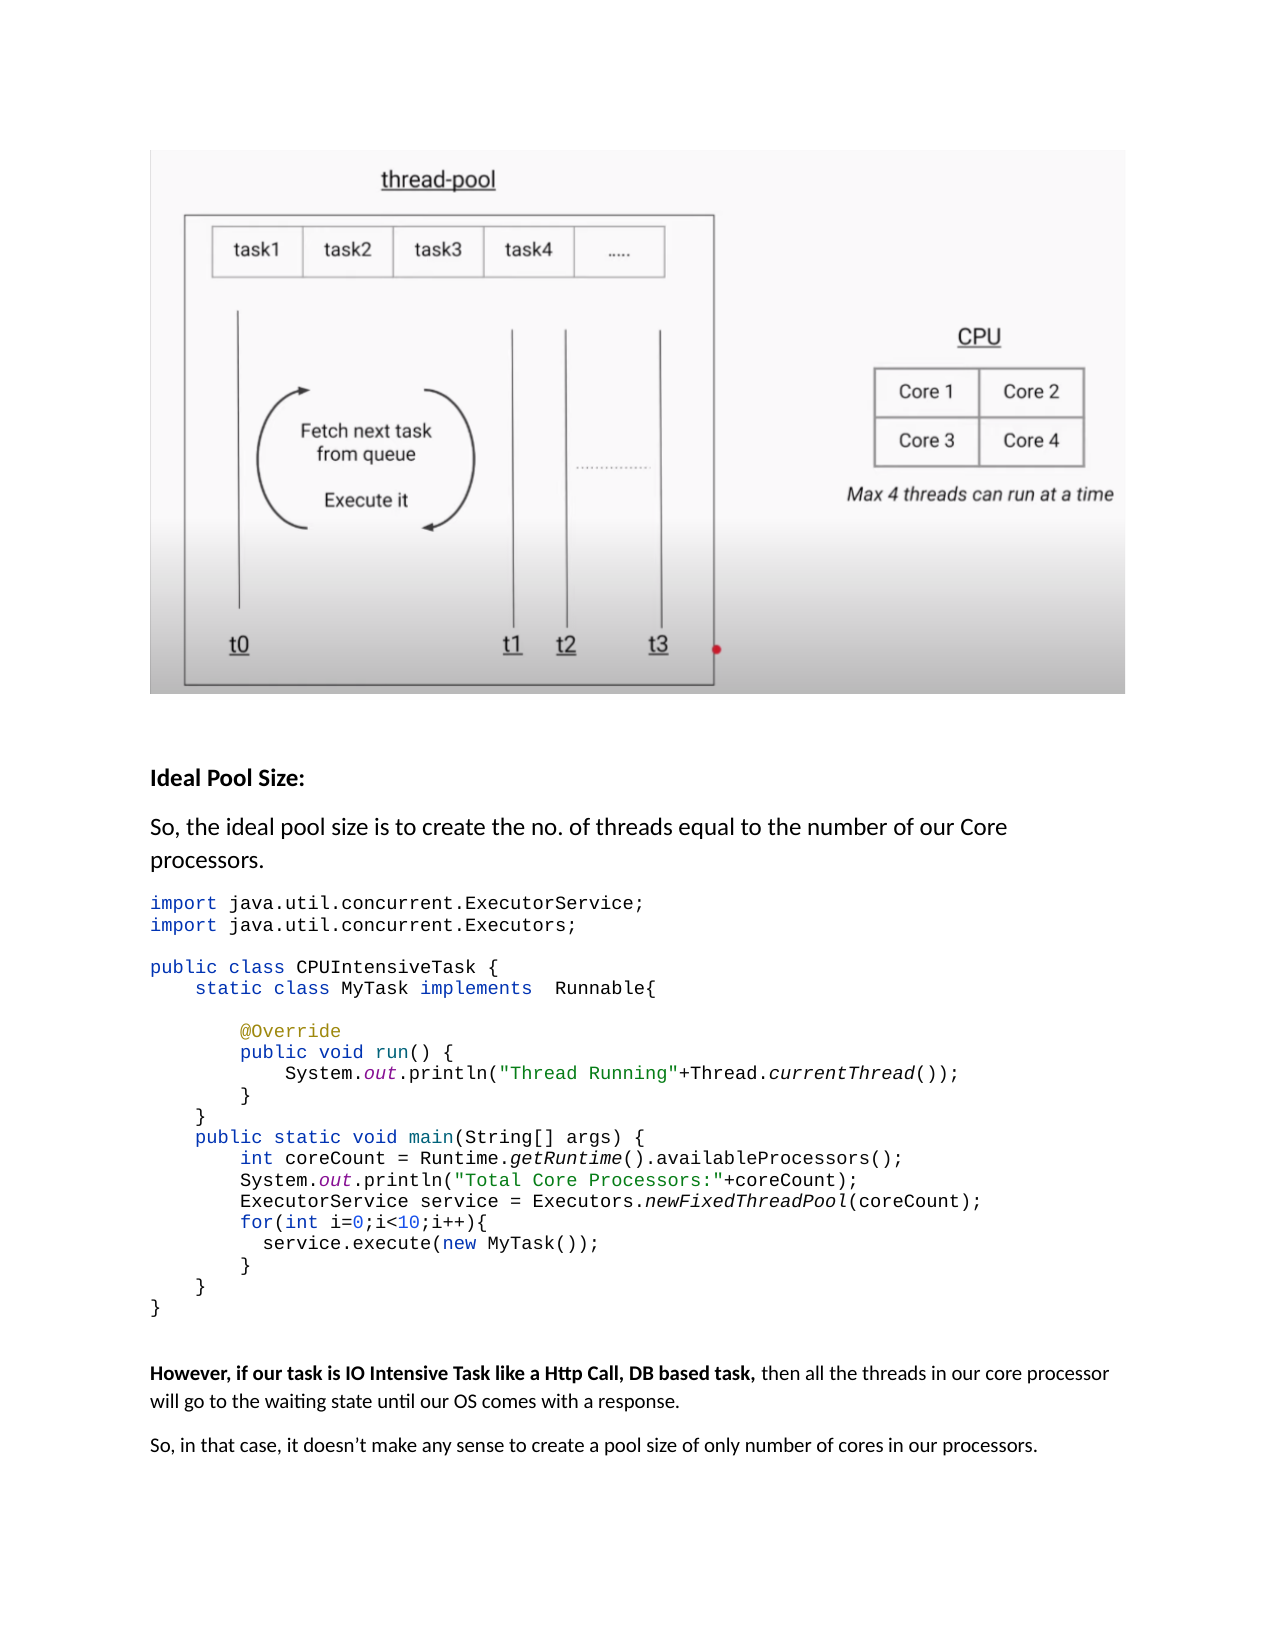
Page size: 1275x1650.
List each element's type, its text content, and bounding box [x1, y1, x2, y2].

picture [150, 150, 1125, 694]
text However, if our task is IO Intensive Task like a Http Call, DB based task, then all the threads in our core processor will go to the waiting state until our OS comes with a response. [150, 1360, 1125, 1413]
text So, in that case, it doesn’t make any sense to create a pool size of only number of cores in our processors. [150, 1432, 1125, 1457]
text So, the ideal pool size is to create the no. of threads equal to the number of our Core processors. [150, 812, 1125, 875]
text Ideal Pool Size: [150, 762, 1125, 792]
text import java.util.concurrent.ExecutorService; import java.util.concurrent.Executors; public class CPUIntensiveTask { static class MyTask implements Runnable{ @Override public void run() { System.out.println("Thread Running"+Thread.currentThread()); } } public static void main(String[] args) { int coreCount = Runtime.getRuntime().availableProcessors(); System.out.println("Total Core Processors:"+coreCount); ExecutorService service = Executors.newFixedThreadPool(coreCount); for(int i=0;i<10;i++){ service.execute(new MyTask()); } } } [150, 894, 1125, 1319]
